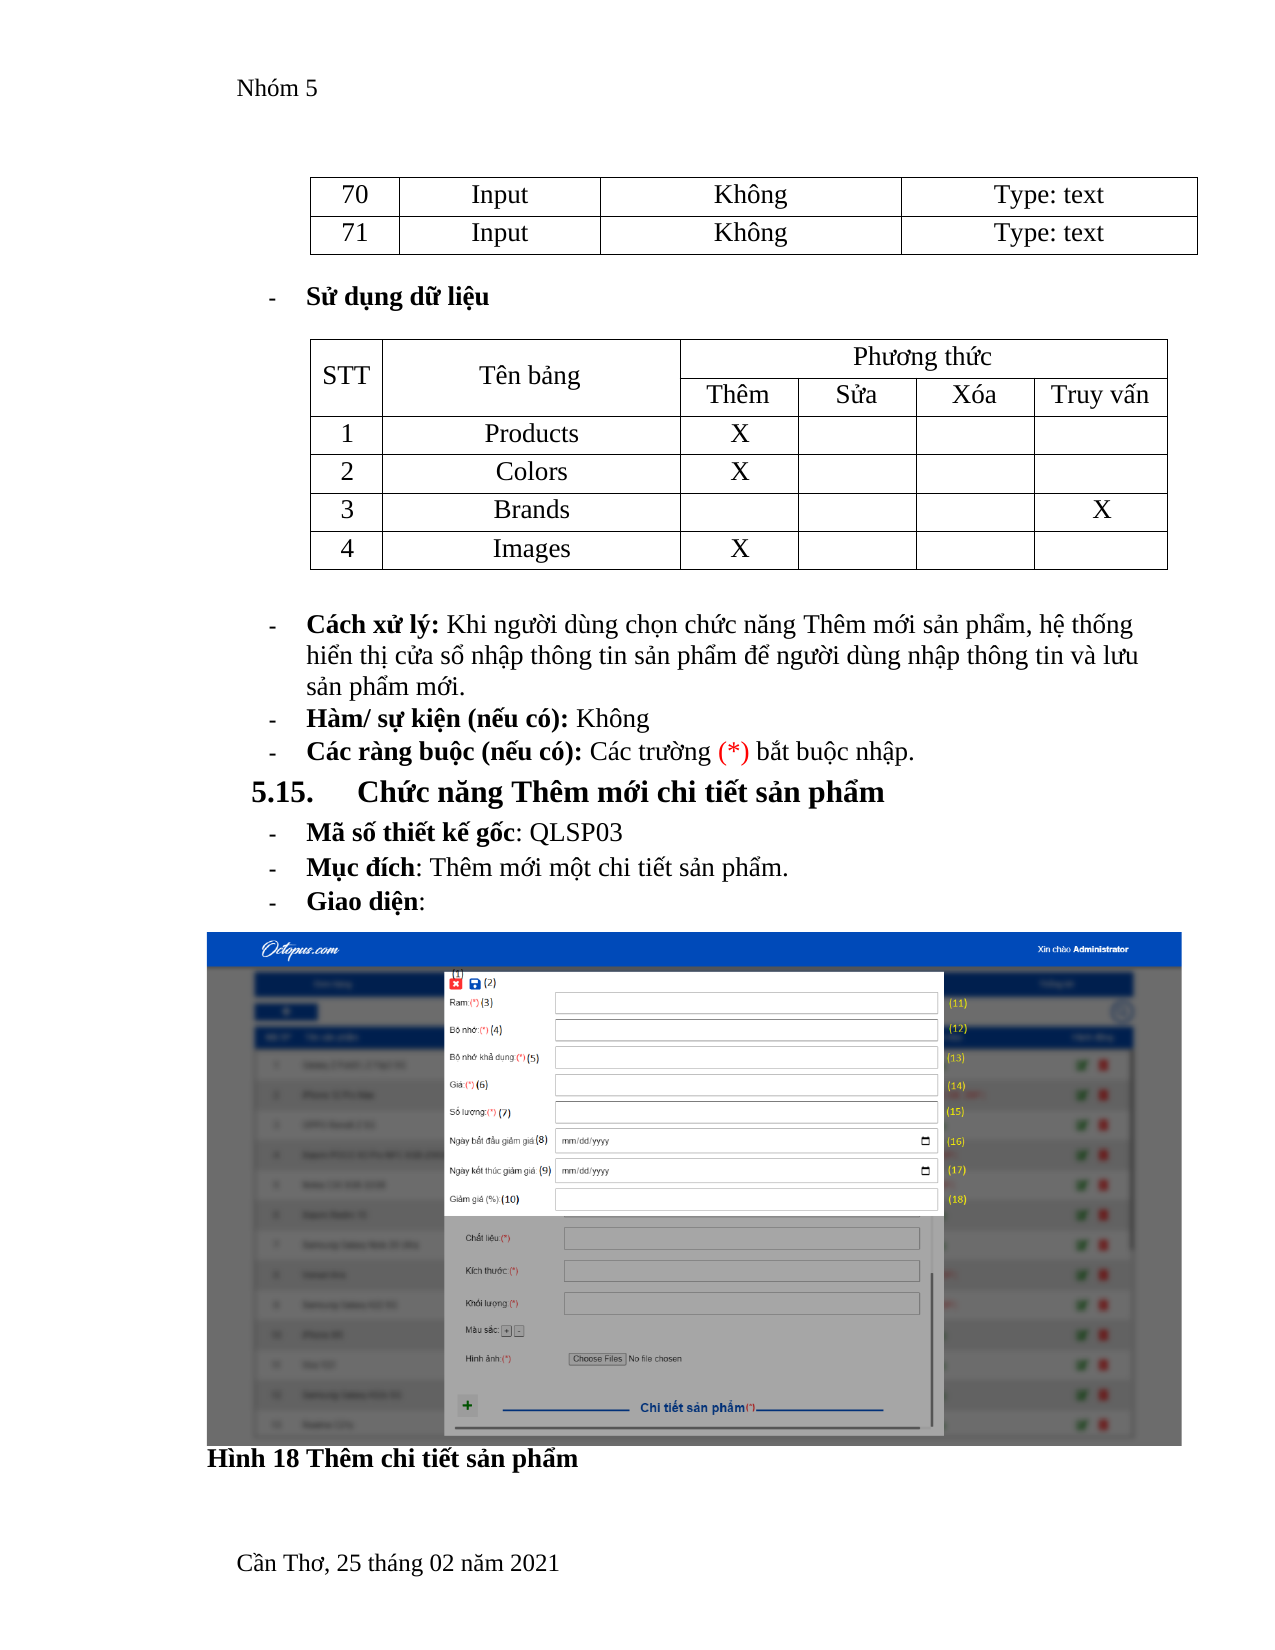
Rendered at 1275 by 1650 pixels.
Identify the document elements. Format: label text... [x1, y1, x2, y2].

table_cell Type: text [902, 178, 1197, 216]
table_header STT [311, 340, 382, 416]
table_cell Input [400, 178, 600, 216]
table_cell 3 [311, 494, 382, 531]
table_cell Products [383, 417, 680, 454]
table_cell [799, 417, 916, 454]
table_cell [1035, 417, 1167, 454]
table_cell 2 [311, 455, 382, 492]
table_cell 4 [311, 532, 382, 569]
list Hàm/ sự kiện (nếu có): Không [268, 702, 1157, 733]
table_cell Images [383, 532, 680, 569]
table_cell X [681, 417, 798, 454]
text Hình 18 Thêm chi tiết sản phẩm [207, 1447, 1157, 1472]
table_cell Brands [383, 494, 680, 531]
table_cell [681, 494, 798, 531]
table_cell X [681, 455, 798, 492]
table_header Tên bảng [383, 340, 680, 416]
table_header Phương thức [799, 340, 1035, 377]
table_cell Xóa [917, 379, 1034, 416]
list Các ràng buộc (nếu có): Các trường (*) bắt buộc nhập. [268, 735, 1157, 766]
table_cell X [681, 532, 798, 569]
table_cell 71 [311, 217, 399, 254]
table_header [681, 340, 798, 377]
table_cell [799, 532, 916, 569]
table_cell [917, 417, 1034, 454]
list Cách xử lý: Khi người dùng chọn chức năng Thêm mới sản phẩm, hệ thống hiển thị cửa sổ nhập thông tin sản phẩm để người dùng nhập thông tin và lưu sản phẩm mới. [268, 608, 1157, 701]
table_cell [917, 494, 1034, 531]
list Giao diện: [268, 885, 1157, 916]
table_cell Không [601, 178, 901, 216]
table_cell [917, 532, 1034, 569]
list Mã số thiết kế gốc: QLSP03 [268, 816, 1157, 848]
table_cell Truy vấn [1035, 379, 1167, 416]
table_cell [1035, 455, 1167, 492]
table_cell 1 [311, 417, 382, 454]
table_cell [917, 455, 1034, 492]
table_cell Không [601, 217, 901, 254]
list Mục đích: Thêm mới một chi tiết sản phẩm. [268, 851, 1157, 882]
subtitle Chức năng Thêm mới chi tiết sản phẩm [251, 773, 1157, 809]
table_cell Input [400, 217, 600, 254]
table_cell [1035, 532, 1167, 569]
table_cell 70 [311, 178, 399, 216]
table_cell [799, 455, 916, 492]
table_header [1035, 340, 1167, 377]
table_cell Colors [383, 455, 680, 492]
table_cell Thêm [681, 379, 798, 416]
picture [206, 932, 1182, 1446]
list Sử dụng dữ liệu [268, 280, 1157, 311]
table_cell Type: text [902, 217, 1197, 254]
table_cell [799, 494, 916, 531]
table_cell X [1035, 494, 1167, 531]
table_cell Sửa [799, 379, 916, 416]
